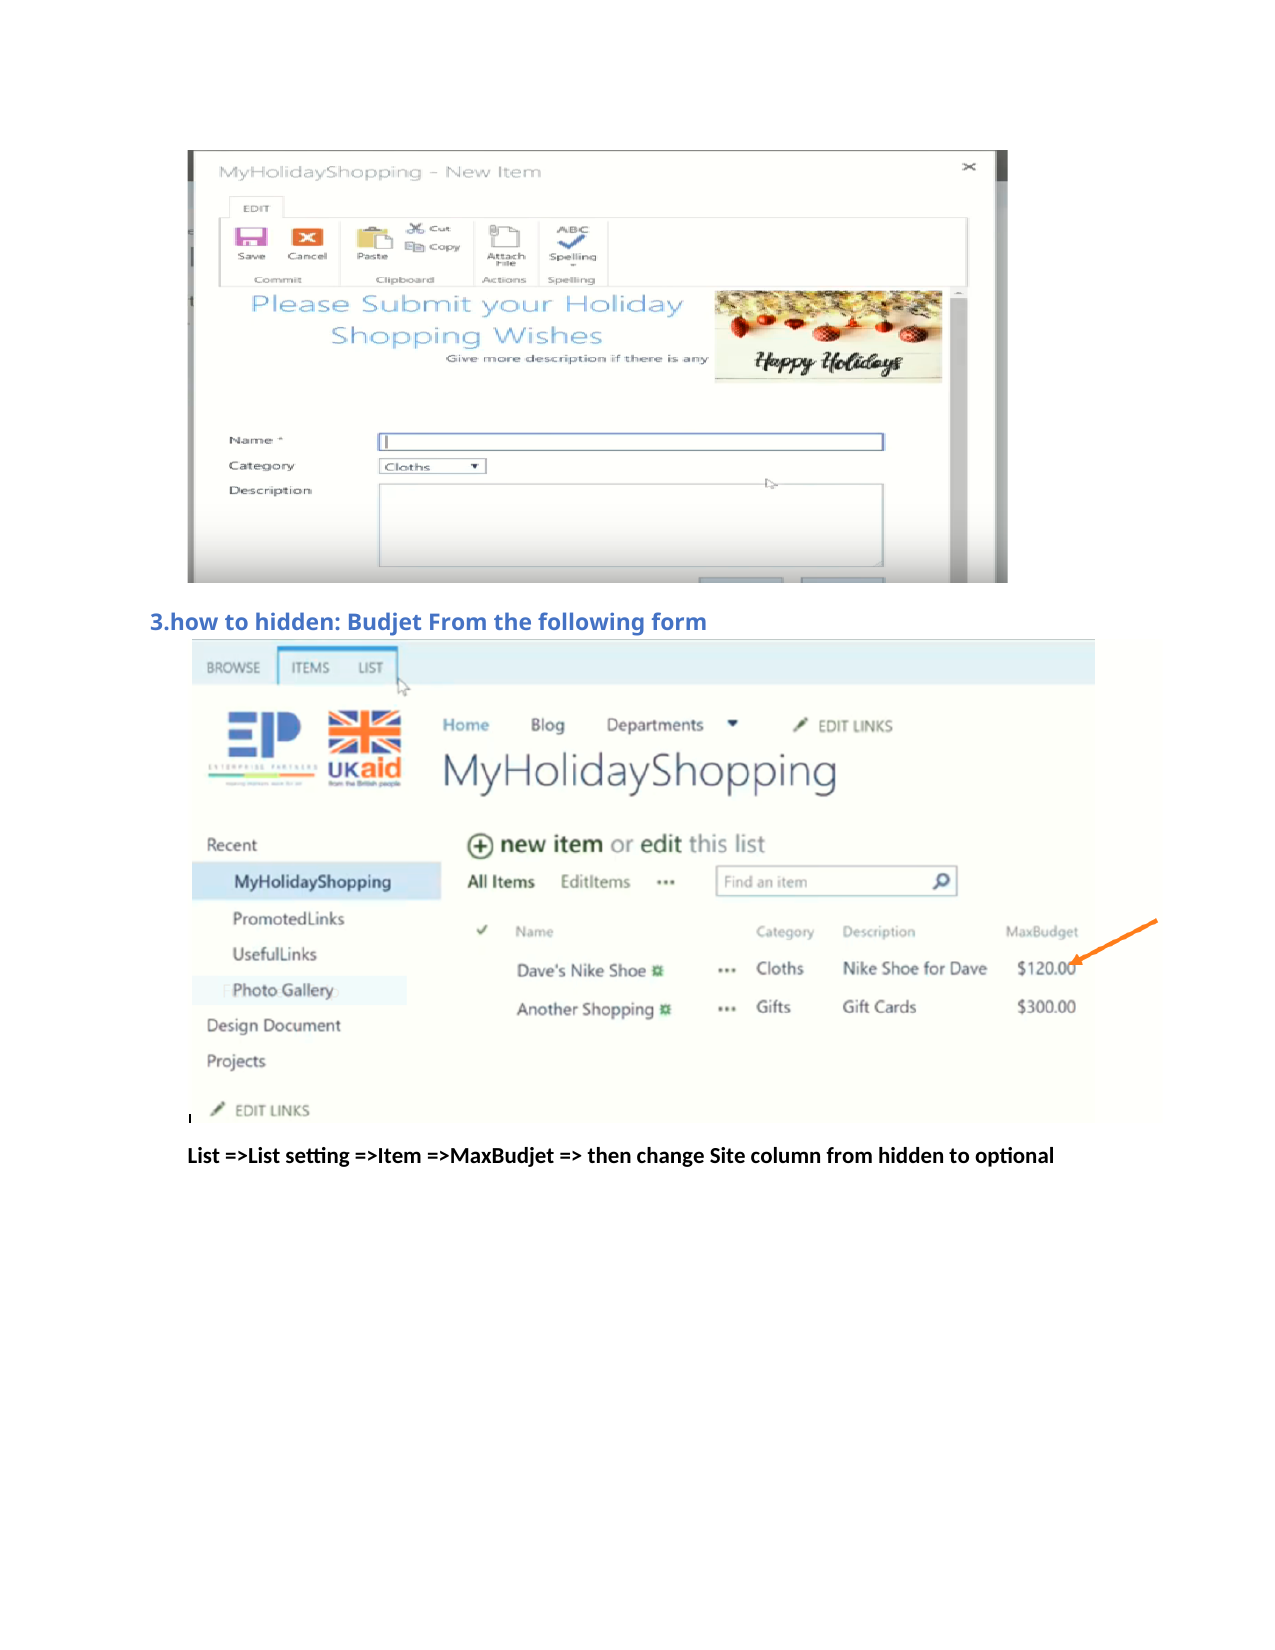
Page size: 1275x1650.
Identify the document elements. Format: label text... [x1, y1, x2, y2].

text List =>List setting =>Item =>MaxBudjet => then change Site column from hidden to optional [187, 1141, 1125, 1169]
picture [187, 639, 1163, 1123]
subtitle 3.how to hidden: Budjet From the following form [150, 606, 1125, 637]
picture [187, 150, 1008, 583]
